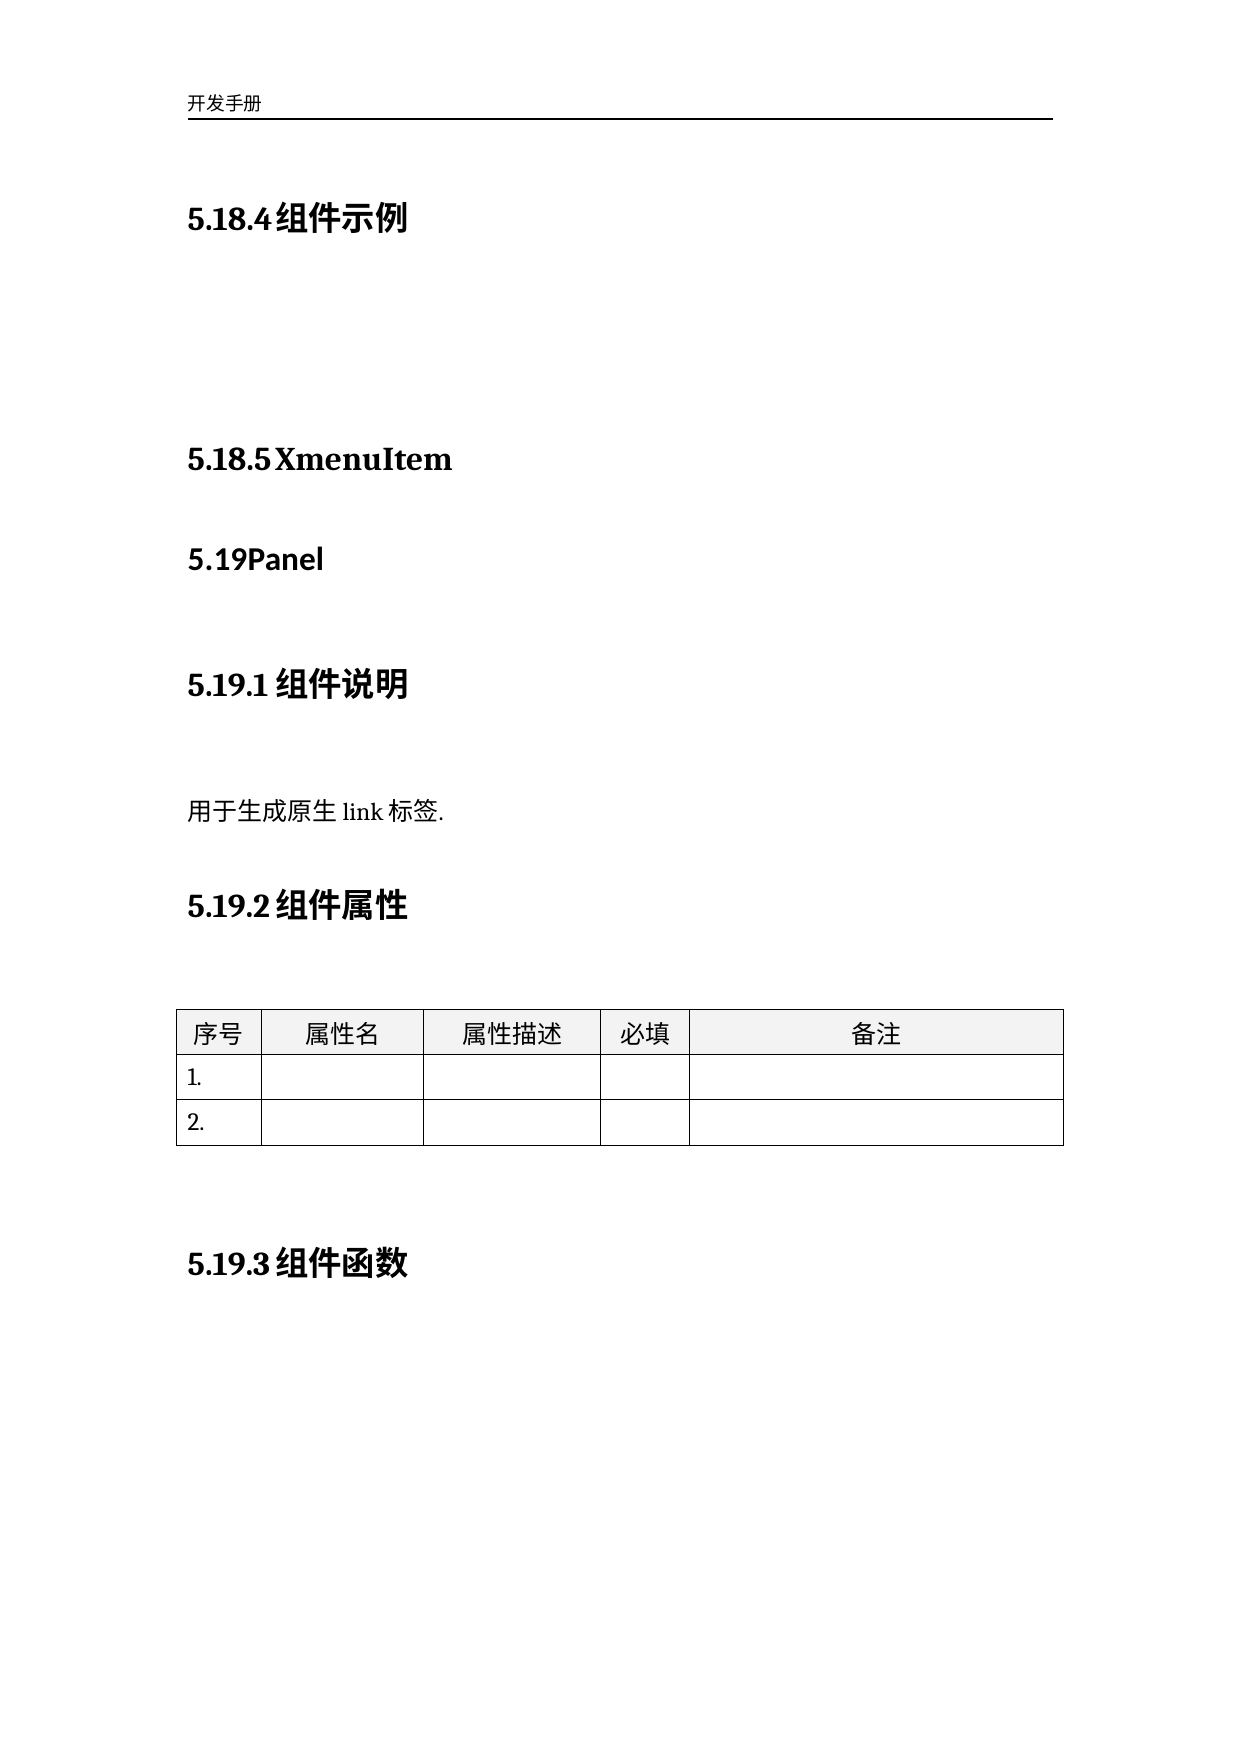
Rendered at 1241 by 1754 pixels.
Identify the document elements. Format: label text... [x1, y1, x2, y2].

table_header 必填 [601, 1010, 689, 1054]
text 用于生成原生link标签. [187, 788, 1053, 832]
table_header 属性名 [262, 1010, 423, 1054]
table_cell [262, 1100, 423, 1144]
subtitle 组件函数 [187, 1217, 1053, 1305]
subtitle 组件示例 [187, 172, 1053, 260]
table_cell [424, 1055, 600, 1099]
subtitle 组件属性 [187, 859, 1053, 947]
table_header 序号 [177, 1010, 261, 1054]
table_cell [262, 1055, 423, 1099]
table_cell [424, 1100, 600, 1144]
table_header 属性描述 [424, 1010, 600, 1054]
table_cell [177, 1100, 261, 1144]
subtitle 组件说明 [187, 637, 1053, 726]
table_cell [690, 1055, 1063, 1099]
subtitle XmenuItem [187, 437, 1053, 482]
table_header 备注 [690, 1010, 1063, 1054]
table_cell [601, 1100, 689, 1144]
table_cell [601, 1055, 689, 1099]
table_cell [177, 1055, 261, 1099]
subtitle Panel [187, 537, 1053, 581]
table_cell [690, 1100, 1063, 1144]
